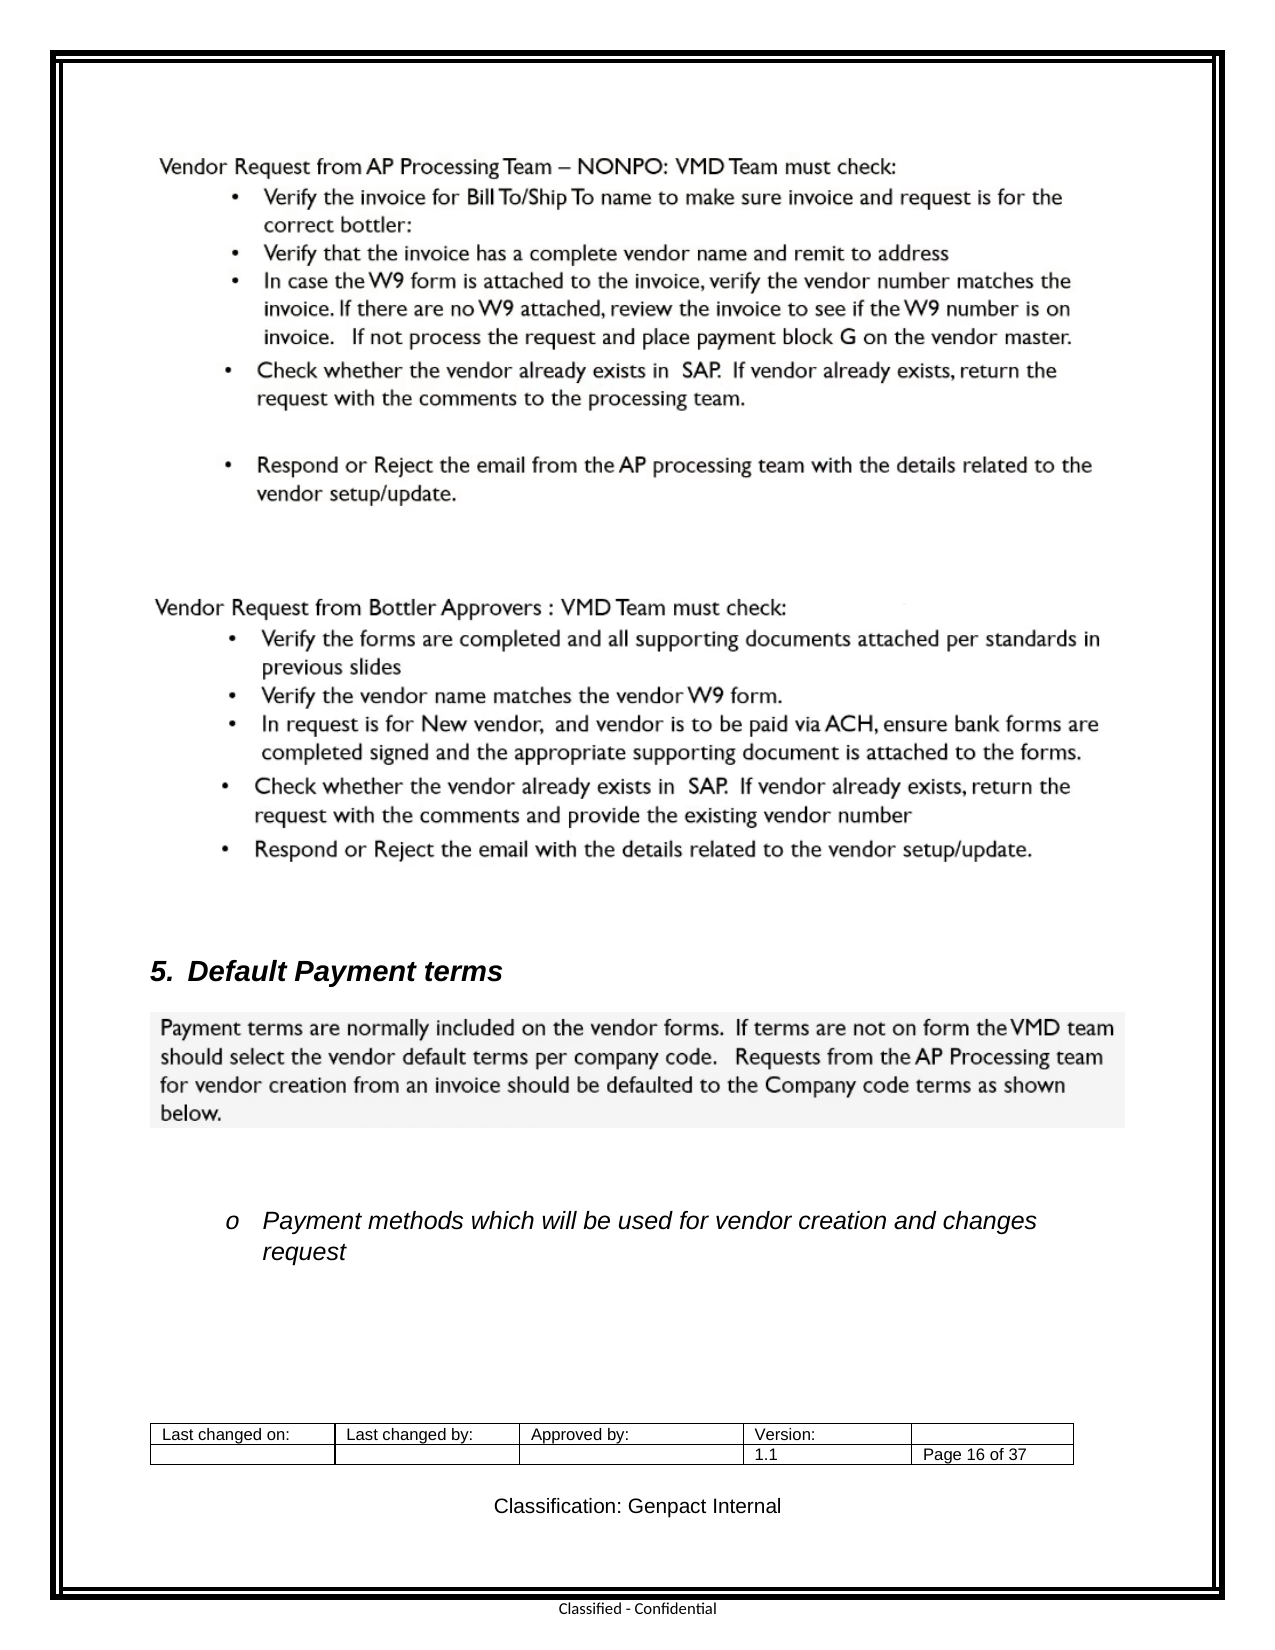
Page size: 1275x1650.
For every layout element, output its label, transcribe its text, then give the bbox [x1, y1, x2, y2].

list Payment methods which will be used for vendor creation and changes request [225, 1206, 1125, 1266]
picture [150, 150, 1125, 514]
picture [150, 592, 1125, 876]
list Default Payment terms [150, 954, 1125, 988]
picture [150, 1012, 1125, 1128]
